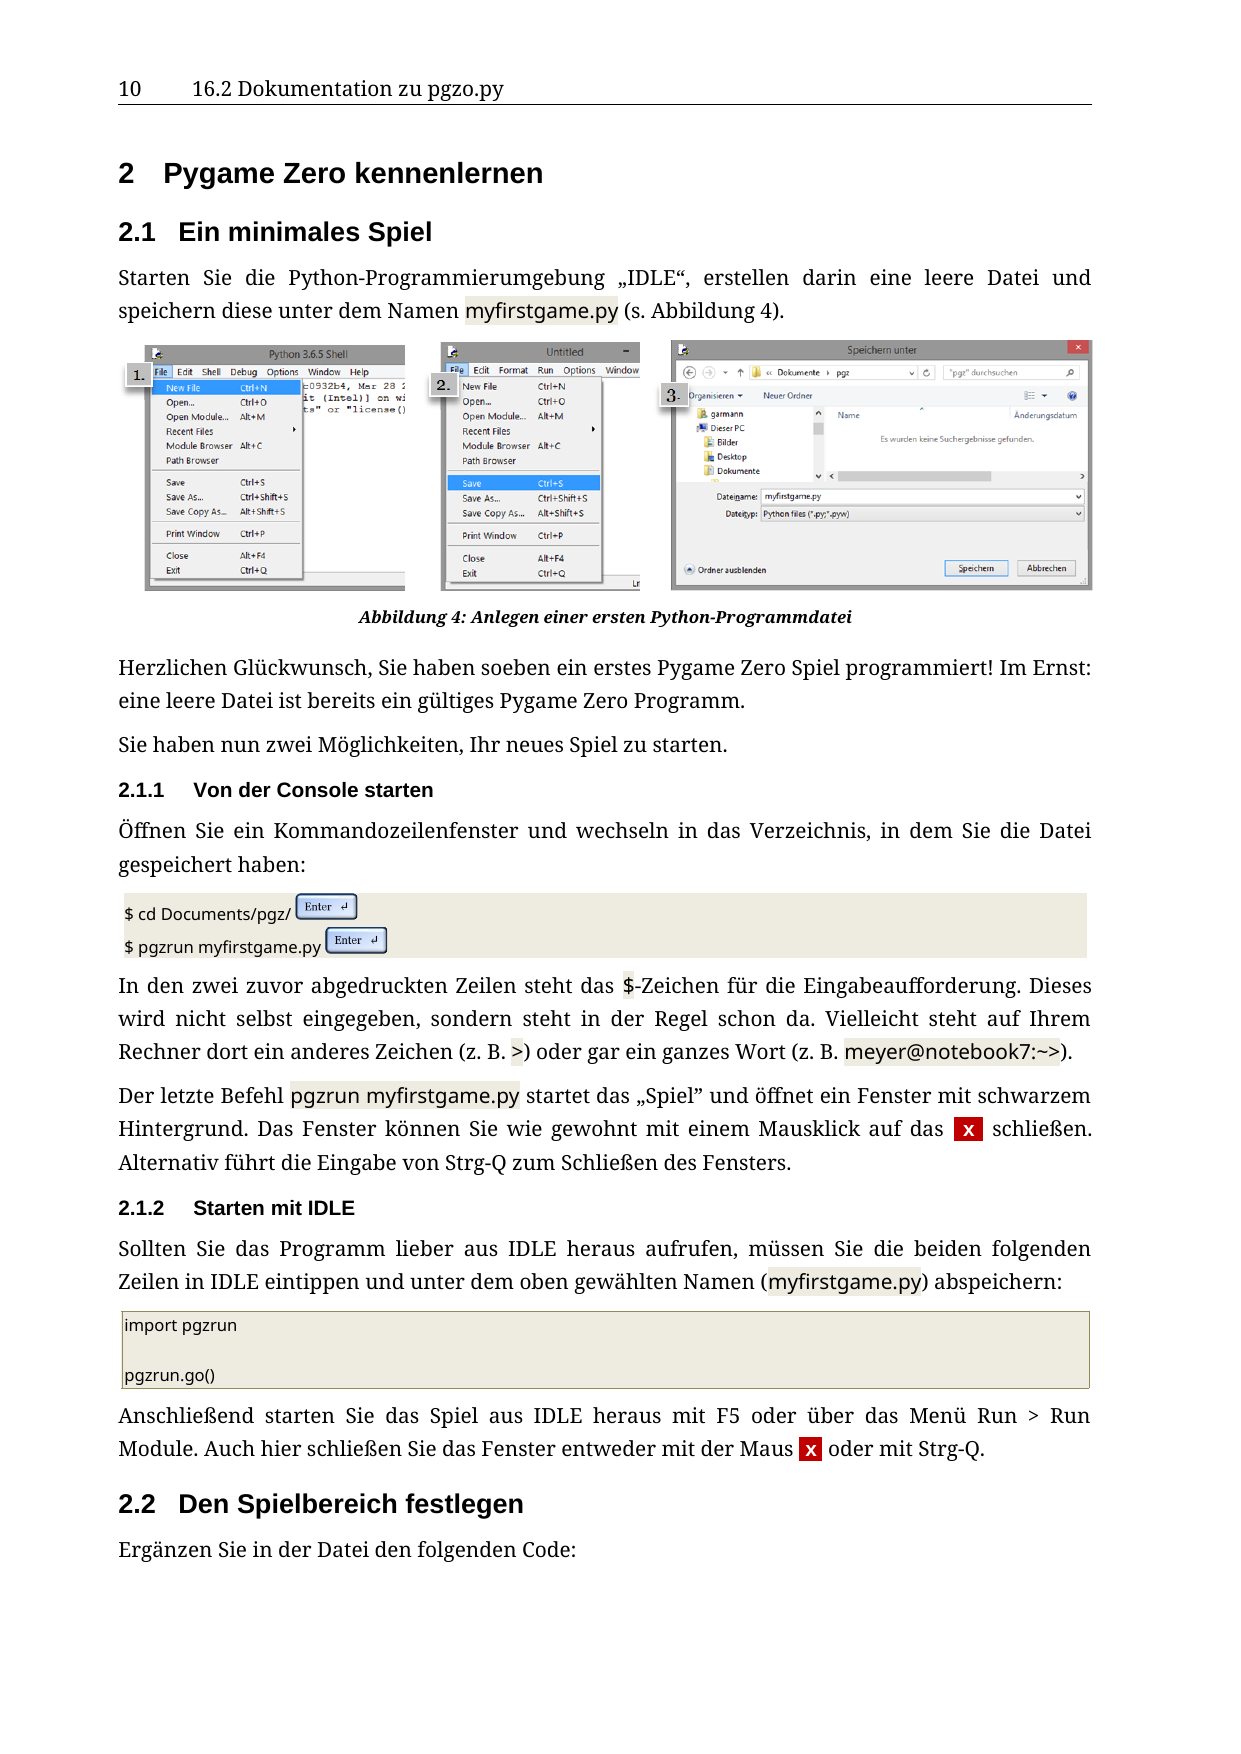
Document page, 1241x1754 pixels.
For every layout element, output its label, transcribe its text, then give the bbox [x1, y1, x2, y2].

text Der letzte Befehl pgzrun myfirstgame.py startet das „Spiel” und öffnet ein Fenster mit schwarzem Hintergrund. Das Fenster können Sie wie gewohnt mit einem Mausklick auf das x schließen. Alternativ führt die Eingabe von Strg-Q zum Schließen des Fensters. [118, 1081, 1092, 1176]
text Herzlichen Glückwunsch, Sie haben soeben ein erstes Pygame Zero Spiel programmiert! Im Ernst: eine leere Datei ist bereits ein gültiges Pygame Zero Programm. [118, 653, 1092, 715]
subtitle Von der Console starten [118, 778, 1092, 802]
text Ergänzen Sie in der Datei den folgenden Code: [118, 1535, 1092, 1564]
picture [325, 927, 388, 954]
subtitle Den Spielbereich festlegen [118, 1488, 1092, 1519]
text import pgzrun [123, 1312, 1089, 1336]
text Anschließend starten Sie das Spiel aus IDLE heraus mit F5 oder über das Menü Run > Run Module. Auch hier schließen Sie das Fenster entweder mit der Maus x oder mit Strg-Q. [118, 1401, 1092, 1463]
text pgzrun.go() [123, 1361, 1089, 1388]
text $ pgzrun myfirstgame.py [124, 927, 1087, 958]
text Abbildung 4: Anlegen einer ersten Python-Programmdatei [118, 606, 1092, 629]
picture [295, 893, 358, 920]
subtitle Starten mit IDLE [118, 1195, 1092, 1219]
text $ cd Documents/pgz/ [124, 893, 1087, 925]
picture [118, 340, 1093, 591]
subtitle Pygame Zero kennenlernen [118, 156, 1092, 189]
text Sollten Sie das Programm lieber aus IDLE heraus aufrufen, müssen Sie die beiden folgenden Zeilen in IDLE eintippen und unter dem oben gewählten Namen (myfirstgame.py) abspeichern: [118, 1234, 1092, 1296]
text In den zwei zuvor abgedruckten Zeilen steht das $-Zeichen für die Eingabeaufforderung. Dieses wird nicht selbst eingegeben, sondern steht in der Regel schon da. Vielleicht steht auf Ihrem Rechner dort ein anderes Zeichen (z. B. >) oder gar ein ganzes Wort (z. B. meyer@notebook7:~>). [118, 971, 1092, 1066]
text Öffnen Sie ein Kommandozeilenfenster und wechseln in das Verzeichnis, in dem Sie die Datei gespeichert haben: [118, 816, 1092, 878]
subtitle Ein minimales Spiel [118, 216, 1092, 247]
text Starten Sie die Python-Programmierumgebung „IDLE“, erstellen darin eine leere Datei und speichern diese unter dem Namen myfirstgame.py (s. Abbildung 4). [118, 263, 1092, 325]
text Sie haben nun zwei Möglichkeiten, Ihr neues Spiel zu starten. [118, 730, 1092, 759]
